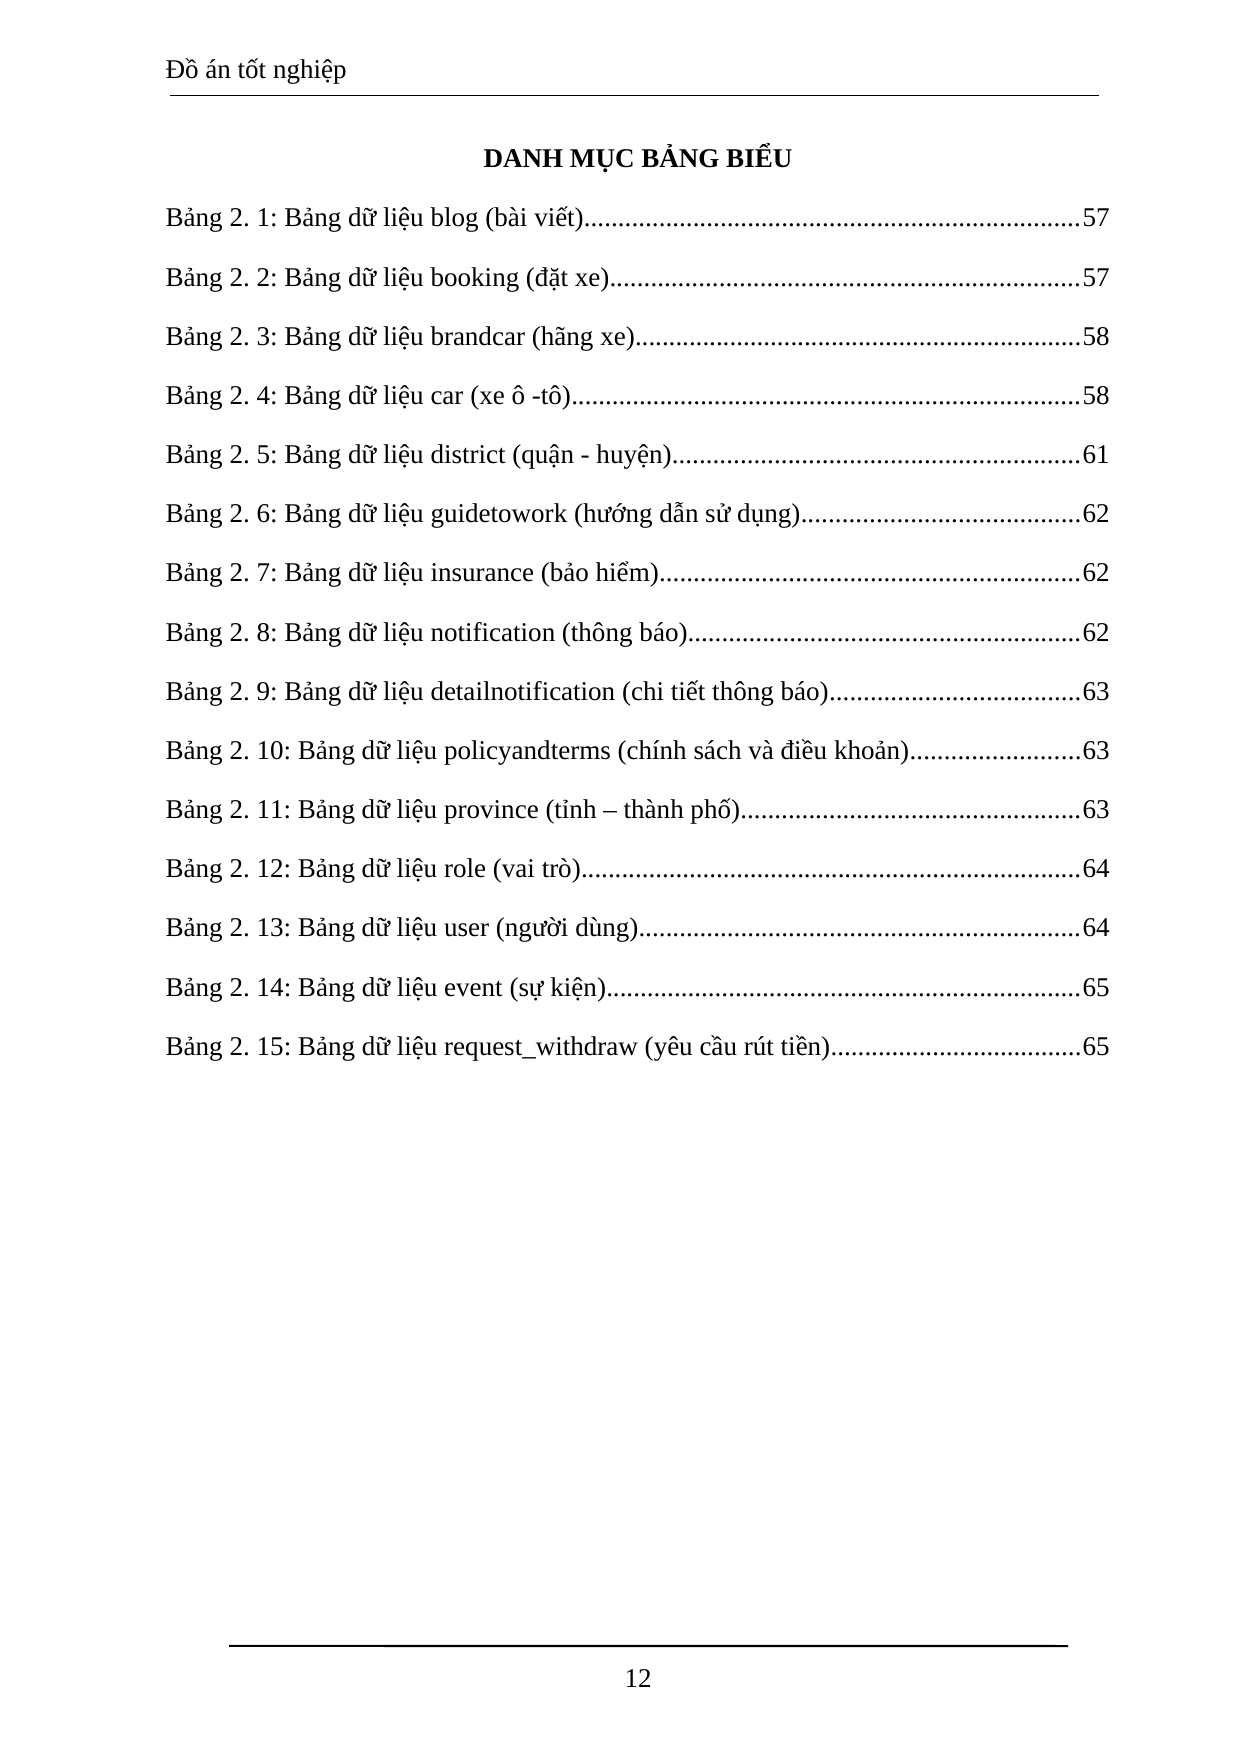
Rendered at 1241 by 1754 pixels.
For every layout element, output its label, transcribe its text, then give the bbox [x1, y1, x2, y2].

text Bảng 2. 8: Bảng dữ liệu notification (thông báo) 62 [165, 616, 1110, 647]
text Bảng 2. 12: Bảng dữ liệu role (vai trò) 64 [165, 852, 1110, 883]
text Bảng 2. 14: Bảng dữ liệu event (sự kiện) 65 [165, 971, 1110, 1002]
text Bảng 2. 4: Bảng dữ liệu car (xe ô -tô) 58 [165, 379, 1110, 410]
text Bảng 2. 15: Bảng dữ liệu request_withdraw (yêu cầu rút tiền) 65 [165, 1030, 1110, 1061]
text Bảng 2. 11: Bảng dữ liệu province (tỉnh – thành phố) 63 [165, 793, 1110, 824]
text DANH MỤC BẢNG BIỂU [165, 142, 1110, 173]
text Bảng 2. 7: Bảng dữ liệu insurance (bảo hiểm) 62 [165, 557, 1110, 588]
text Bảng 2. 10: Bảng dữ liệu policyandterms (chính sách và điều khoản) 63 [165, 734, 1110, 765]
text Bảng 2. 2: Bảng dữ liệu booking (đặt xe) 57 [165, 261, 1110, 292]
text Bảng 2. 1: Bảng dữ liệu blog (bài viết) 57 [165, 202, 1110, 233]
text Bảng 2. 3: Bảng dữ liệu brandcar (hãng xe) 58 [165, 320, 1110, 351]
text Bảng 2. 6: Bảng dữ liệu guidetowork (hướng dẫn sử dụng) 62 [165, 497, 1110, 528]
text Bảng 2. 5: Bảng dữ liệu district (quận - huyện) 61 [165, 438, 1110, 469]
text Bảng 2. 13: Bảng dữ liệu user (người dùng) 64 [165, 912, 1110, 943]
text Bảng 2. 9: Bảng dữ liệu detailnotification (chi tiết thông báo) 63 [165, 675, 1110, 706]
